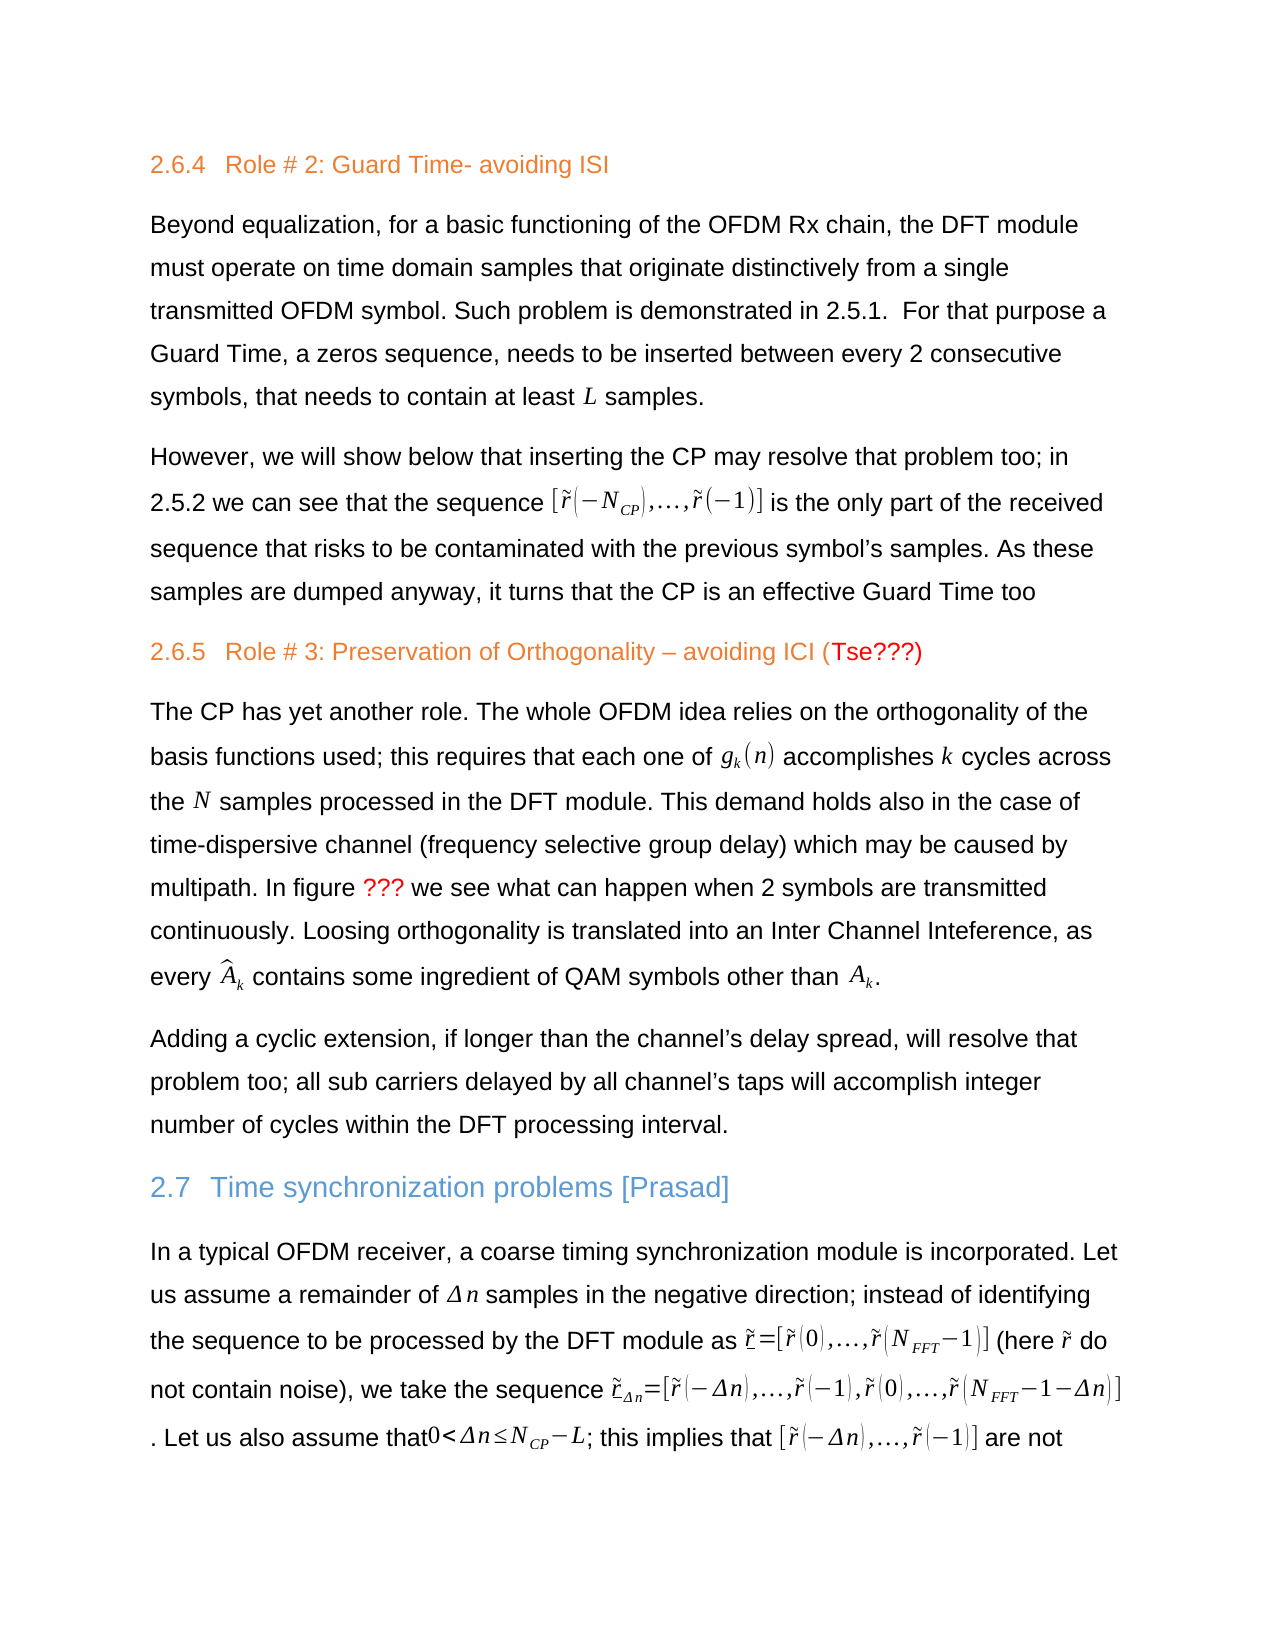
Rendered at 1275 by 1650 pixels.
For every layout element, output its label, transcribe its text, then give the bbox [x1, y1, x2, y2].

subtitle Role # 3: Preservation of Orthogonality – avoiding ICI (Tse???) [150, 637, 1125, 666]
subtitle Time synchronization problems [Prasad] [150, 1170, 1125, 1204]
text The CP has yet another role. The whole OFDM idea relies on the orthogonality of the basis functions used; this requires that each one of accomplishes cycles across the samples processed in the DFT module. This demand holds also in the case of time-dispersive channel (frequency selective group delay) which may be caused by multipath. In figure ??? we see what can happen when 2 symbols are transmitted continuously. Loosing orthogonality is translated into an Inter Channel Inteference, as every contains some ingredient of QAM symbols other than . [150, 697, 1125, 993]
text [150, 1237, 1125, 1453]
text Beyond equalization, for a basic functioning of the OFDM Rx chain, the DFT module must operate on time domain samples that originate distinctively from a single transmitted OFDM symbol. Such problem is demonstrated in 2.5.1. For that purpose a Guard Time, a zeros sequence, needs to be inserted between every 2 consecutive symbols, that needs to contain at least samples. [150, 210, 1125, 411]
text Adding a cyclic extension, if longer than the channel’s delay spread, will resolve that problem too; all sub carriers delayed by all channel’s taps will accomplish integer number of cycles within the DFT processing interval. [150, 1024, 1125, 1139]
subtitle Role # 2: Guard Time- avoiding ISI [150, 150, 1125, 179]
text However, we will show below that inserting the CP may resolve that problem too; in 2.5.2 we can see that the sequence is the only part of the received sequence that risks to be contaminated with the previous symbol’s samples. As these samples are dumped anyway, it turns that the CP is an effective Guard Time too [150, 442, 1125, 606]
